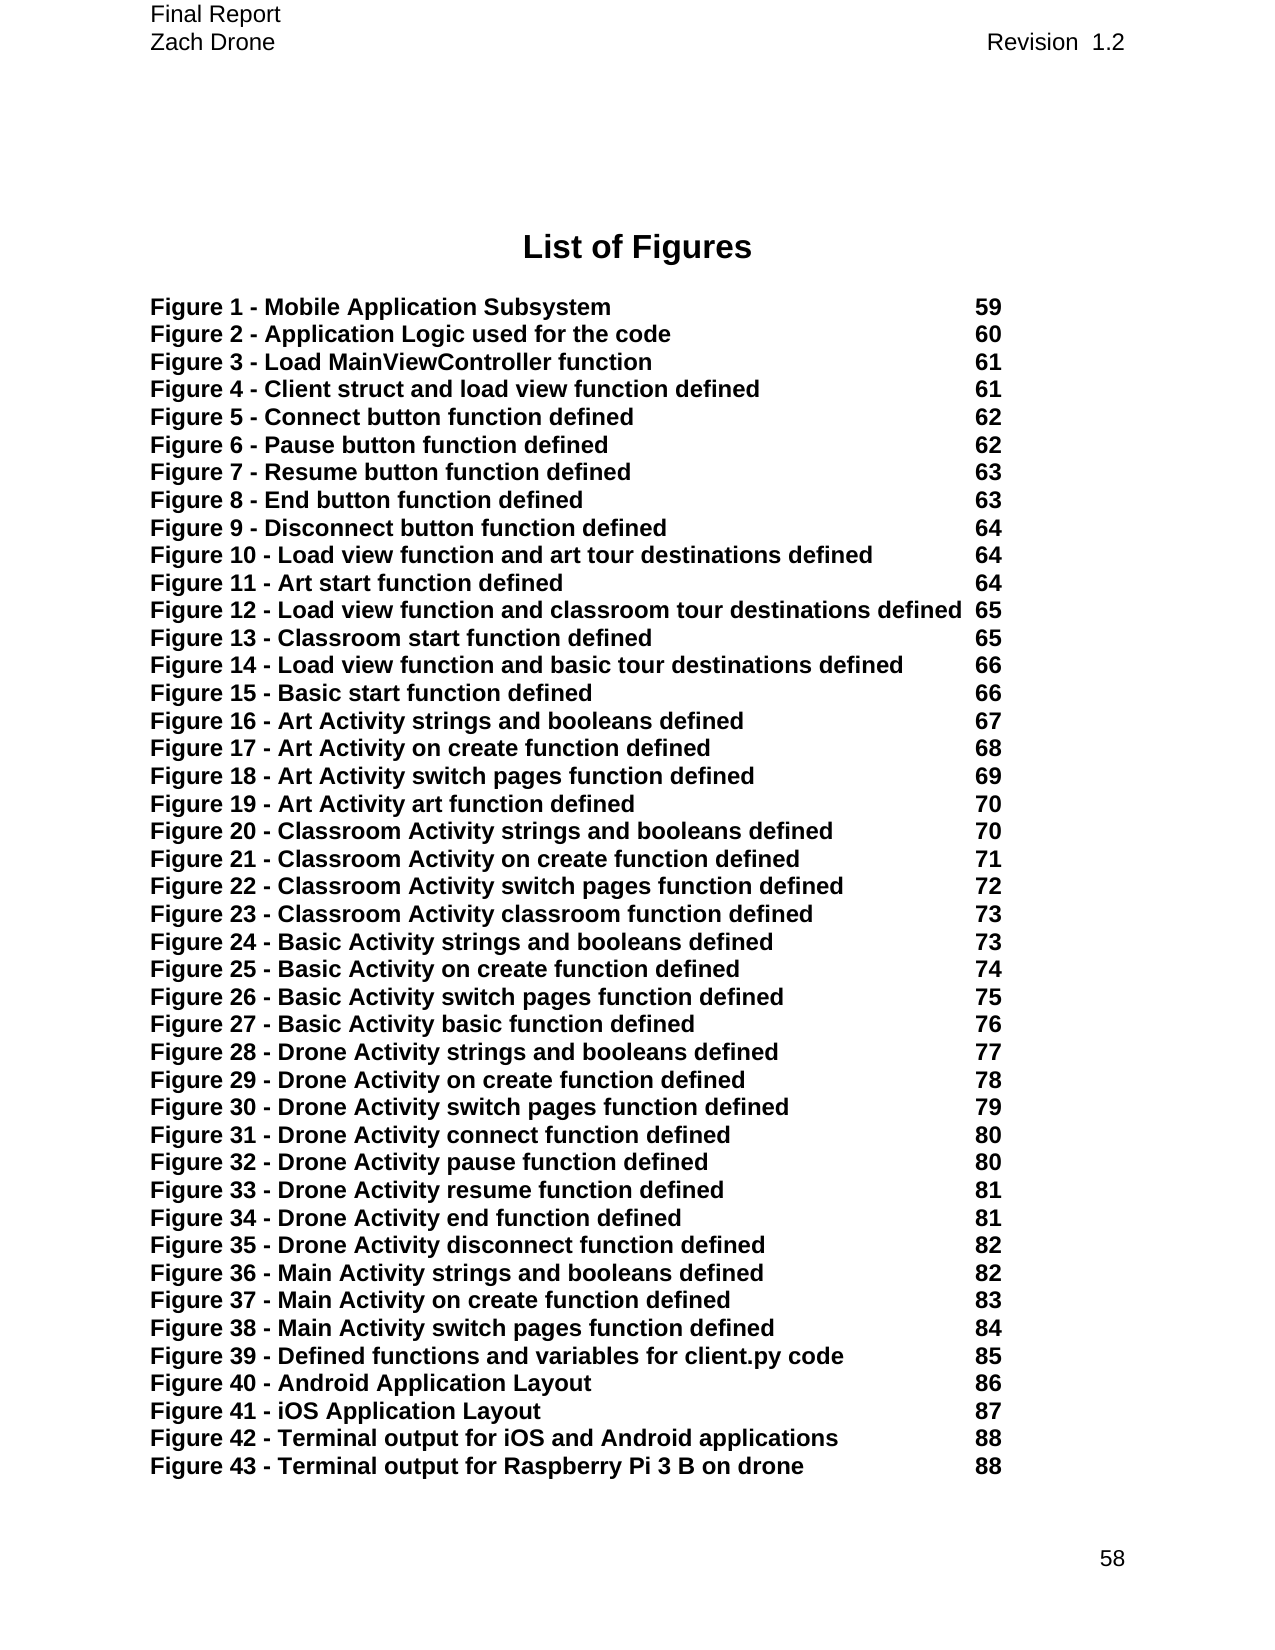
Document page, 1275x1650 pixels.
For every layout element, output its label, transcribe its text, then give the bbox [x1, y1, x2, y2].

text Figure 35 - Drone Activity disconnect function defined 82 [150, 1231, 1125, 1259]
text Figure 38 - Main Activity switch pages function defined 84 [150, 1314, 1125, 1342]
text Figure 20 - Classroom Activity strings and booleans defined 70 [150, 817, 1125, 845]
text Figure 14 - Load view function and basic tour destinations defined 66 [150, 651, 1125, 679]
text Figure 9 - Disconnect button function defined 64 [150, 513, 1125, 541]
text Figure 5 - Connect button function defined 62 [150, 403, 1125, 431]
subtitle List of Figures [150, 228, 1125, 266]
text Figure 29 - Drone Activity on create function defined 78 [150, 1066, 1125, 1093]
text Figure 19 - Art Activity art function defined 70 [150, 789, 1125, 817]
text Figure 23 - Classroom Activity classroom function defined 73 [150, 900, 1125, 927]
text Figure 4 - Client struct and load view function defined 61 [150, 375, 1125, 403]
text Figure 15 - Basic start function defined 66 [150, 679, 1125, 707]
text Figure 21 - Classroom Activity on create function defined 71 [150, 845, 1125, 872]
text Figure 17 - Art Activity on create function defined 68 [150, 734, 1125, 762]
text Figure 27 - Basic Activity basic function defined 76 [150, 1010, 1125, 1038]
text Figure 18 - Art Activity switch pages function defined 69 [150, 762, 1125, 789]
text Figure 33 - Drone Activity resume function defined 81 [150, 1176, 1125, 1203]
text Figure 42 - Terminal output for iOS and Android applications 88 [150, 1424, 1125, 1452]
text Figure 3 - Load MainViewController function 61 [150, 348, 1125, 375]
text Figure 16 - Art Activity strings and booleans defined 67 [150, 707, 1125, 734]
text Figure 36 - Main Activity strings and booleans defined 82 [150, 1259, 1125, 1286]
text Figure 8 - End button function defined 63 [150, 486, 1125, 513]
text Figure 41 - iOS Application Layout 87 [150, 1397, 1125, 1424]
text Figure 32 - Drone Activity pause function defined 80 [150, 1148, 1125, 1176]
text Figure 22 - Classroom Activity switch pages function defined 72 [150, 872, 1125, 900]
text Figure 13 - Classroom start function defined 65 [150, 624, 1125, 651]
text Figure 40 - Android Application Layout 86 [150, 1369, 1125, 1397]
text Figure 31 - Drone Activity connect function defined 80 [150, 1121, 1125, 1148]
text Figure 25 - Basic Activity on create function defined 74 [150, 955, 1125, 983]
text Figure 12 - Load view function and classroom tour destinations defined 65 [150, 596, 1125, 624]
text Figure 7 - Resume button function defined 63 [150, 458, 1125, 486]
text Figure 11 - Art start function defined 64 [150, 569, 1125, 596]
text Figure 34 - Drone Activity end function defined 81 [150, 1203, 1125, 1231]
text Figure 24 - Basic Activity strings and booleans defined 73 [150, 927, 1125, 955]
text Figure 30 - Drone Activity switch pages function defined 79 [150, 1093, 1125, 1121]
text Figure 39 - Defined functions and variables for client.py code 85 [150, 1342, 1125, 1369]
text Figure 26 - Basic Activity switch pages function defined 75 [150, 983, 1125, 1010]
text Figure 10 - Load view function and art tour destinations defined 64 [150, 541, 1125, 569]
text Figure 28 - Drone Activity strings and booleans defined 77 [150, 1038, 1125, 1066]
text Figure 37 - Main Activity on create function defined 83 [150, 1286, 1125, 1314]
text Figure 6 - Pause button function defined 62 [150, 431, 1125, 458]
text Figure 2 - Application Logic used for the code 60 [150, 320, 1125, 348]
text Figure 1 - Mobile Application Subsystem 59 [150, 293, 1125, 320]
text Figure 43 - Terminal output for Raspberry Pi 3 B on drone 88 [150, 1452, 1125, 1479]
